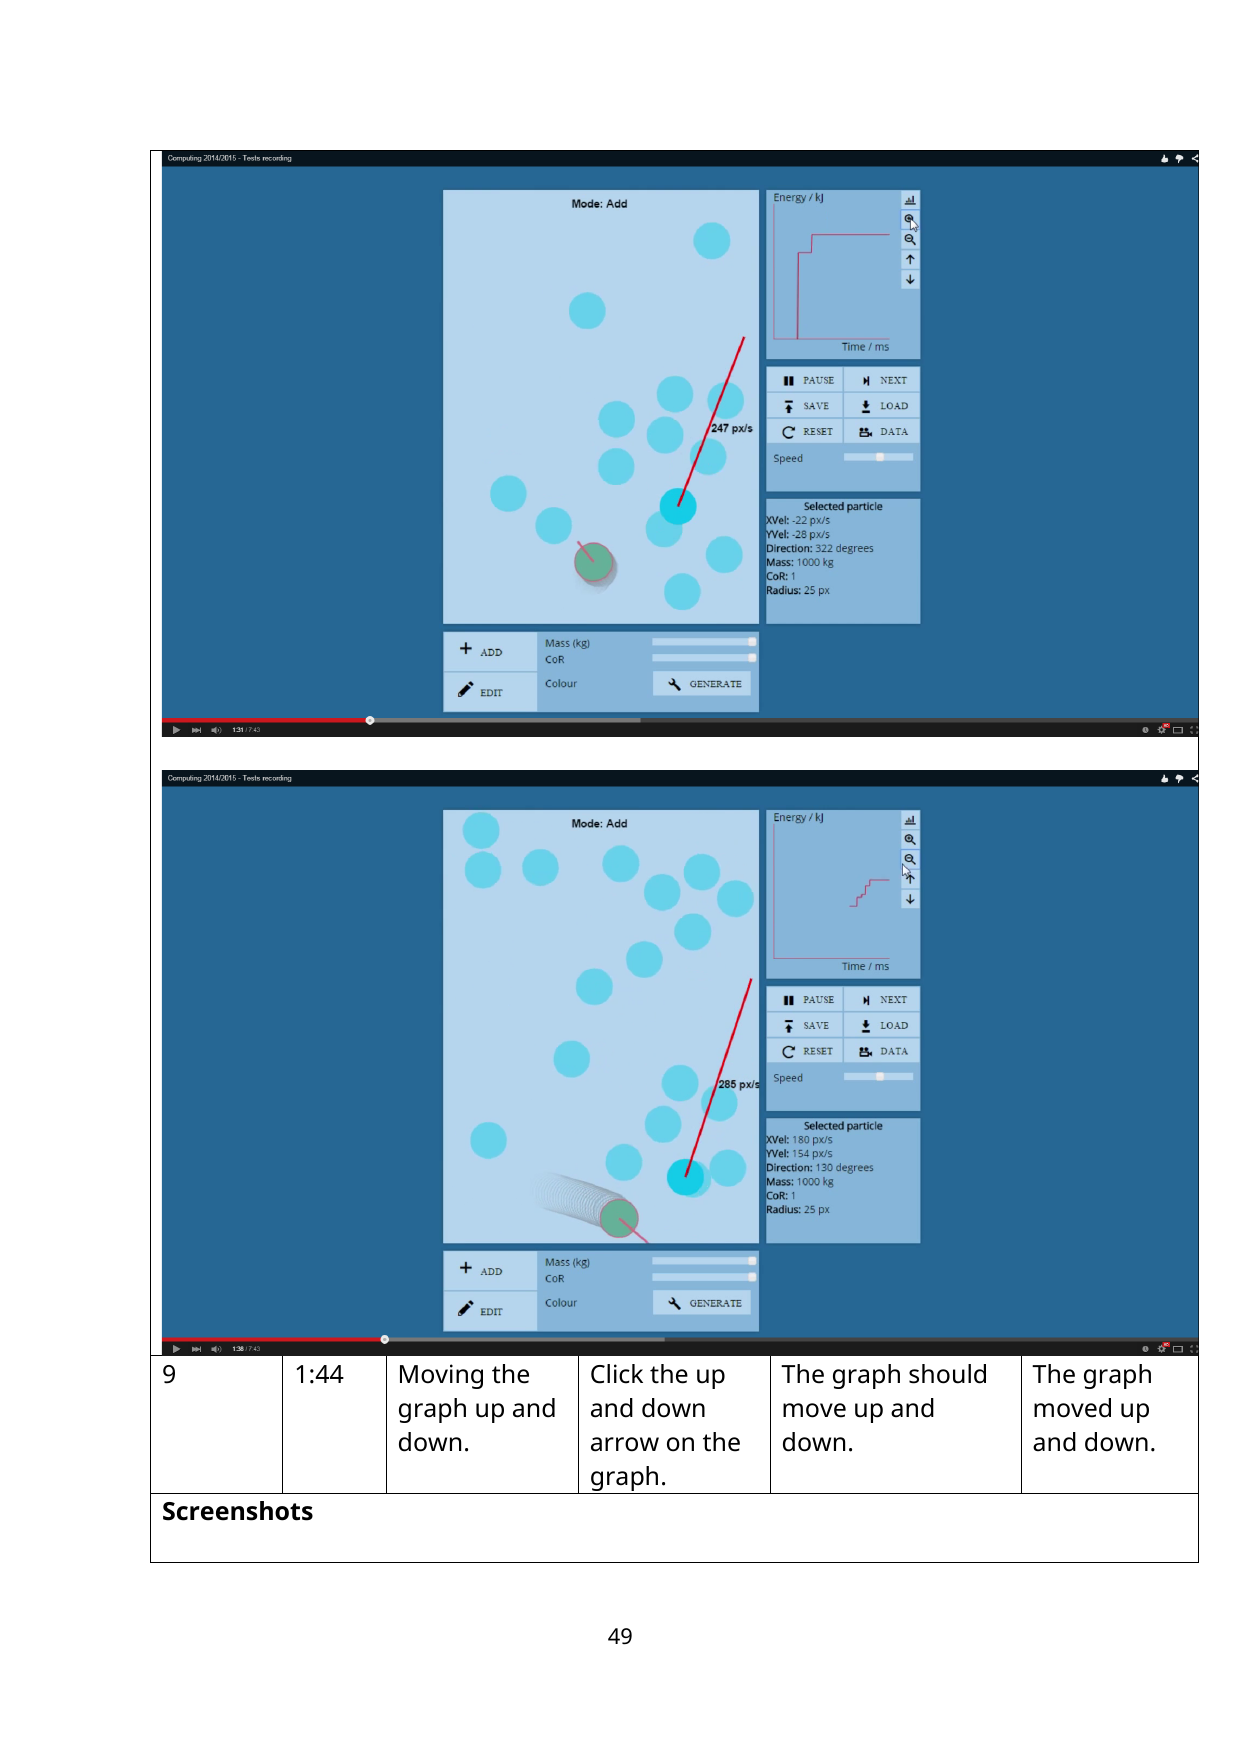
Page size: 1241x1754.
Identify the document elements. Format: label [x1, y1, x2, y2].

picture [161, 770, 1199, 1356]
picture [161, 151, 1199, 737]
